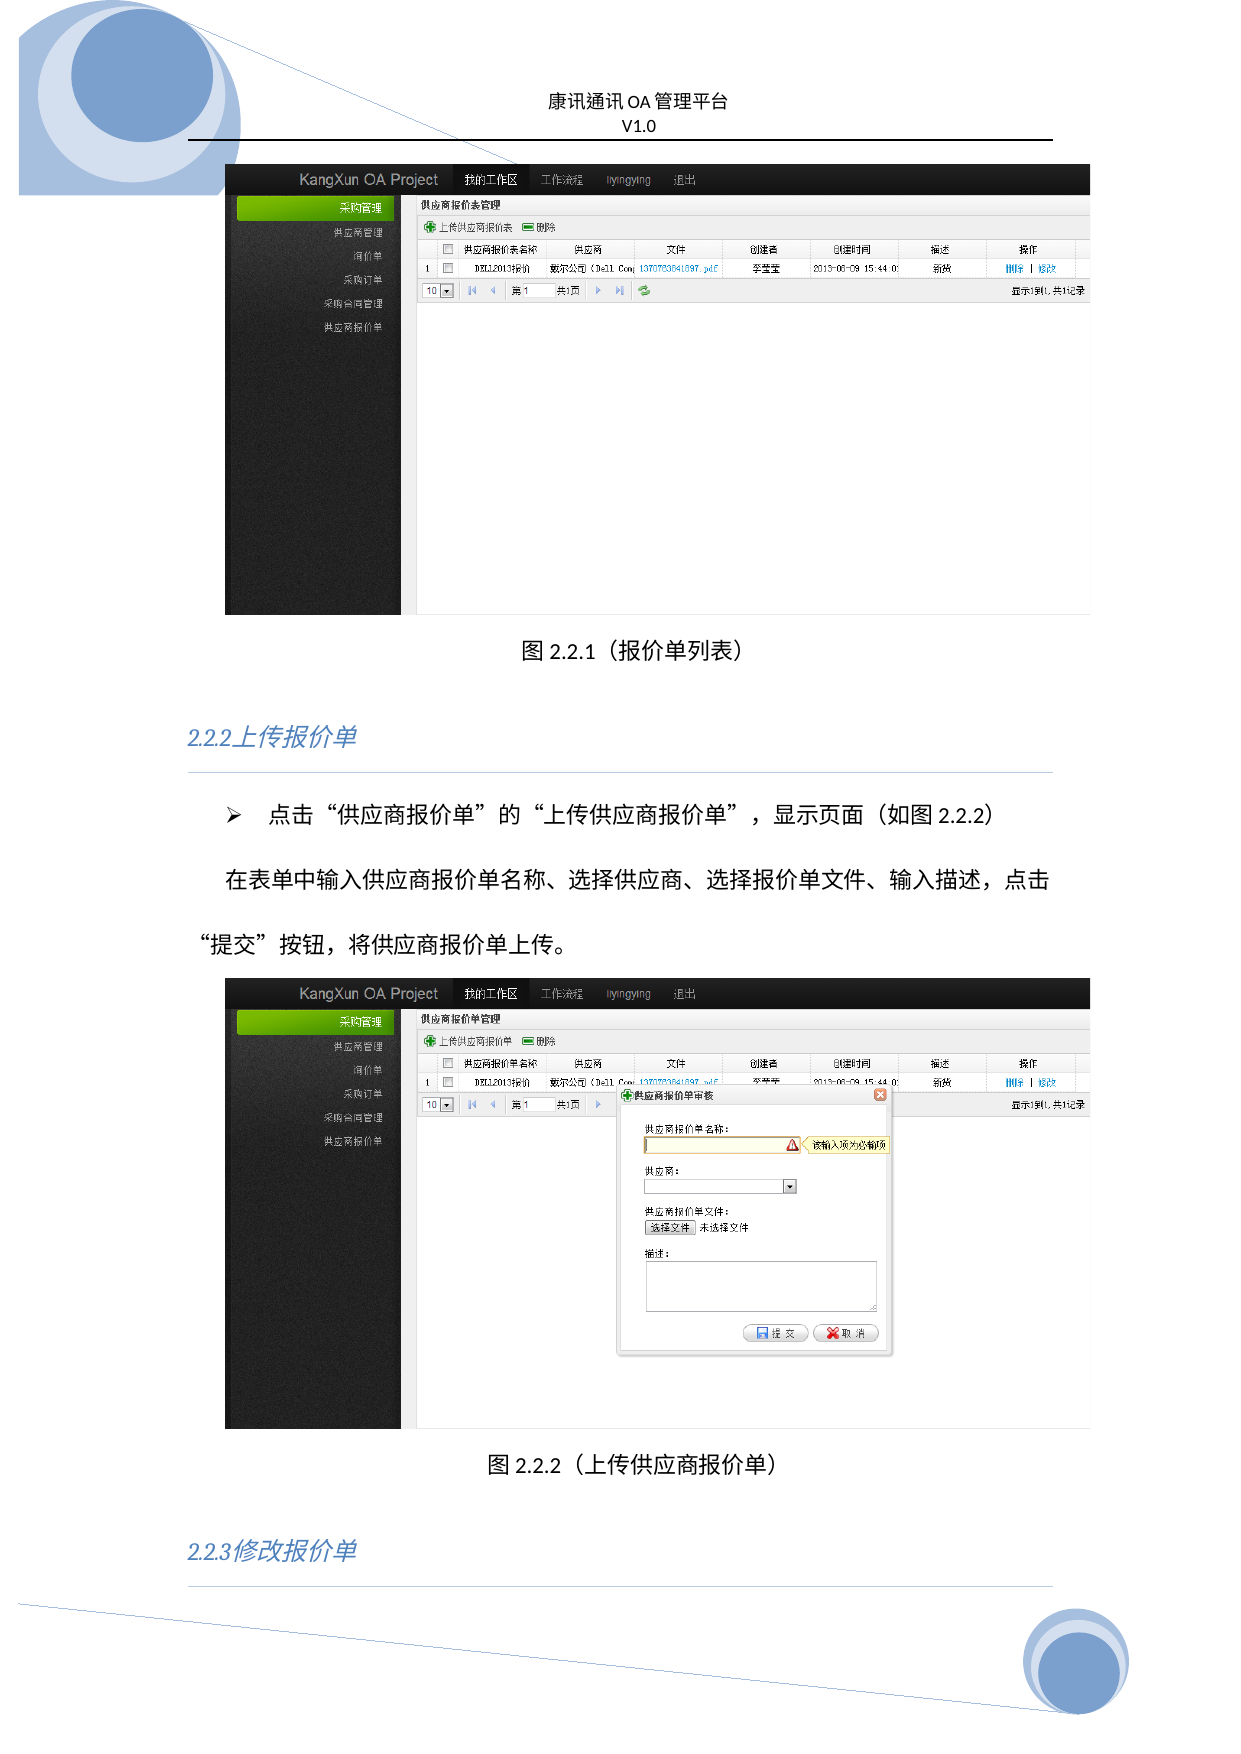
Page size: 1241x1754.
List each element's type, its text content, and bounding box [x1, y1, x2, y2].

picture [225, 164, 1091, 615]
text 图2.2.1（报价单列表） [187, 617, 1053, 682]
text 在表单中输入供应商报价单名称、选择供应商、选择报价单文件、输入描述，点击“提交”按钮，将供应商报价单上传。 [187, 846, 1053, 976]
picture [225, 978, 1091, 1429]
text 图2.2.2（上传供应商报价单） [187, 1431, 1053, 1496]
subtitle 上传报价单 [187, 703, 1053, 773]
subtitle 修改报价单 [187, 1517, 1053, 1587]
list 点击“供应商报价单”的“上传供应商报价单”，显示页面（如图2.2.2） [225, 781, 1053, 846]
